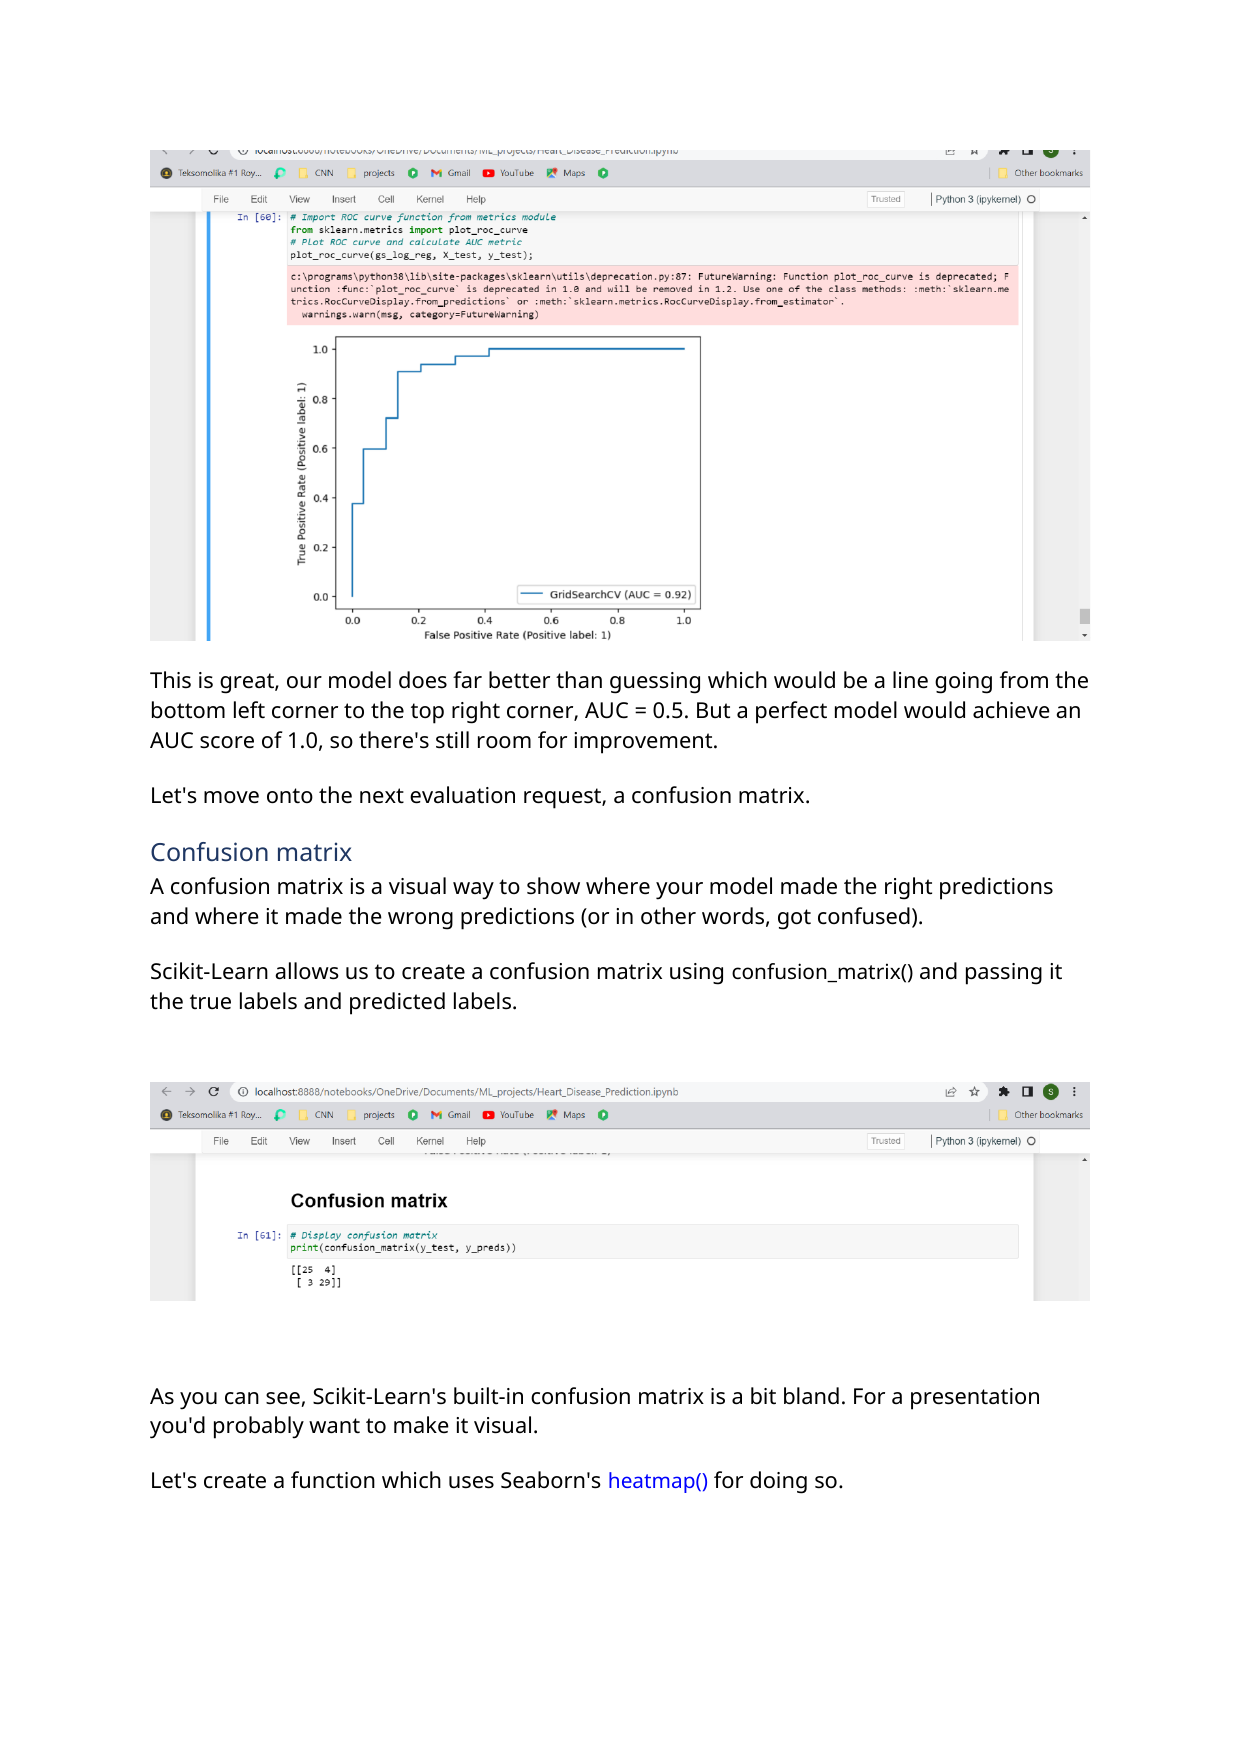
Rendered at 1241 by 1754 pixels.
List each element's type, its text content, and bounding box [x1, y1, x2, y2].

text A confusion matrix is a visual way to show where your model made the right predictions and where it made the wrong predictions (or in other words, got confused). [150, 871, 1090, 931]
text As you can see, Scikit-Learn's built-in confusion matrix is a bit bland. For a presentation you'd probably want to make it visual. [150, 1381, 1090, 1440]
picture [150, 1082, 1090, 1301]
text Scikit-Learn allows us to create a confusion matrix using confusion_matrix() and passing it the true labels and predicted labels. [150, 956, 1090, 1016]
text This is great, our model does far better than guessing which would be a line going from the bottom left corner to the top right corner, AUC = 0.5. But a perfect model would achieve an AUC score of 1.0, so there's still room for improvement. [150, 665, 1090, 755]
text Let's move onto the next evaluation request, a confusion matrix. [150, 780, 1090, 809]
text Let's create a function which uses Seaborn's heatmap() for doing so. [150, 1465, 1090, 1495]
picture [150, 150, 1091, 641]
subtitle Confusion matrix [150, 834, 1090, 869]
